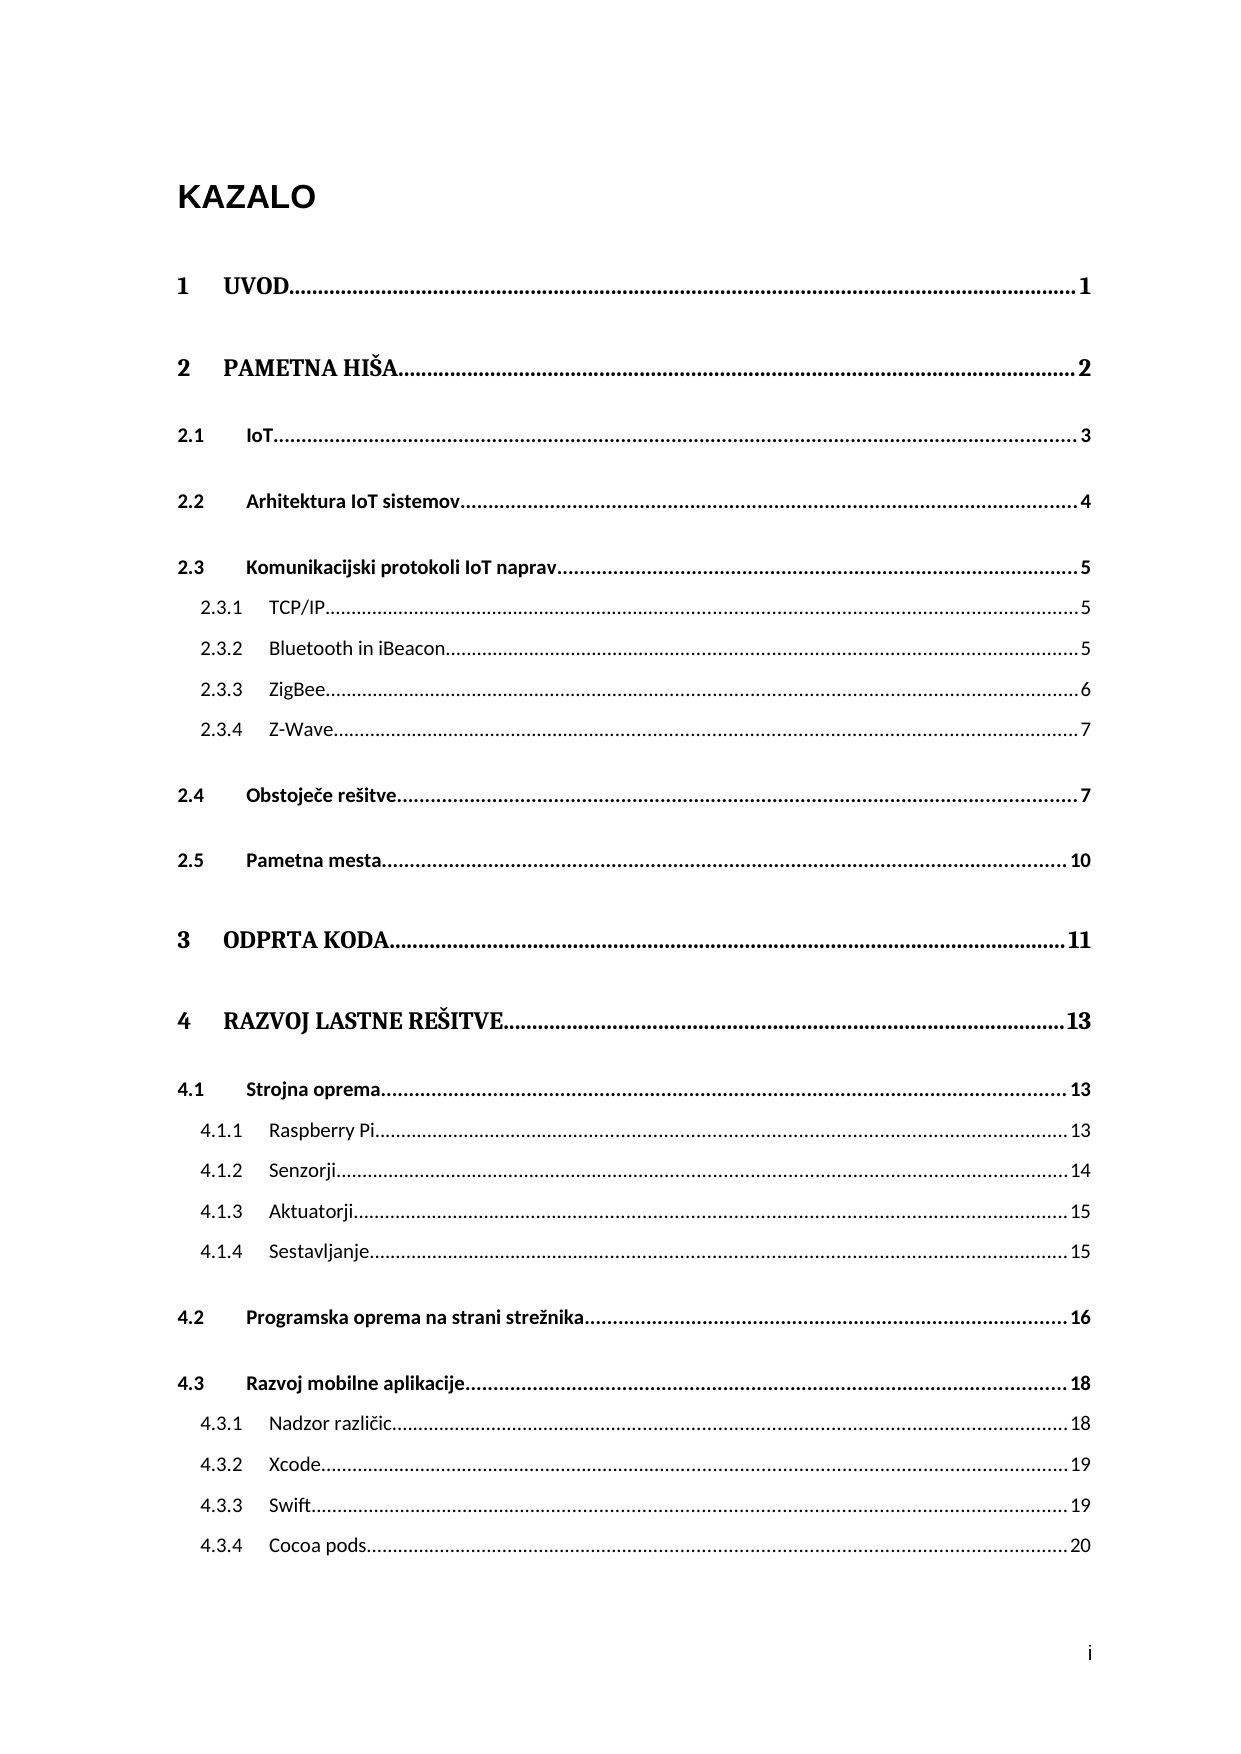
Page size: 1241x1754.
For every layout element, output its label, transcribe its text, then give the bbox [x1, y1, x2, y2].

text 4 Razvoj lastne rešitve 13 [177, 1007, 1092, 1036]
text 3 Odprta koda 11 [177, 926, 1092, 954]
text KAZALO [177, 177, 1092, 216]
text 4.3.1 Nadzor različic 18 [200, 1411, 1092, 1436]
text 2.3.2 Bluetooth in iBeacon 5 [200, 635, 1092, 661]
text 2.3 Komunikacijski protokoli IoT naprav 5 [177, 554, 1092, 579]
text 2.3.4 Z-Wave 7 [200, 716, 1092, 742]
text 4.1.4 Sestavljanje 15 [200, 1239, 1092, 1264]
text 4.3.2 Xcode 19 [200, 1451, 1092, 1477]
text 4.1 Strojna oprema 13 [177, 1076, 1092, 1102]
text 4.3.3 Swift 19 [200, 1492, 1092, 1517]
text 4.3.4 Cocoa pods 20 [200, 1532, 1092, 1558]
text 2.4 Obstoječe rešitve 7 [177, 782, 1092, 807]
text 1 UVOD 1 [177, 272, 1092, 301]
text 4.2 Programska oprema na strani strežnika 16 [177, 1304, 1092, 1330]
text 2.5 Pametna mesta 10 [177, 848, 1092, 873]
text 4.3 Razvoj mobilne aplikacije 18 [177, 1370, 1092, 1395]
text 2.3.3 ZigBee 6 [200, 676, 1092, 701]
text 2.3.1 TCP/IP 5 [200, 594, 1092, 620]
text 2.1 IoT 3 [177, 423, 1092, 448]
text 4.1.1 Raspberry Pi 13 [200, 1117, 1092, 1142]
text 2.2 Arhitektura IoT sistemov 4 [177, 488, 1092, 514]
text 4.1.2 Senzorji 14 [200, 1157, 1092, 1183]
text 4.1.3 Aktuatorji 15 [200, 1198, 1092, 1223]
text 2 Pametna hiša 2 [177, 354, 1092, 382]
